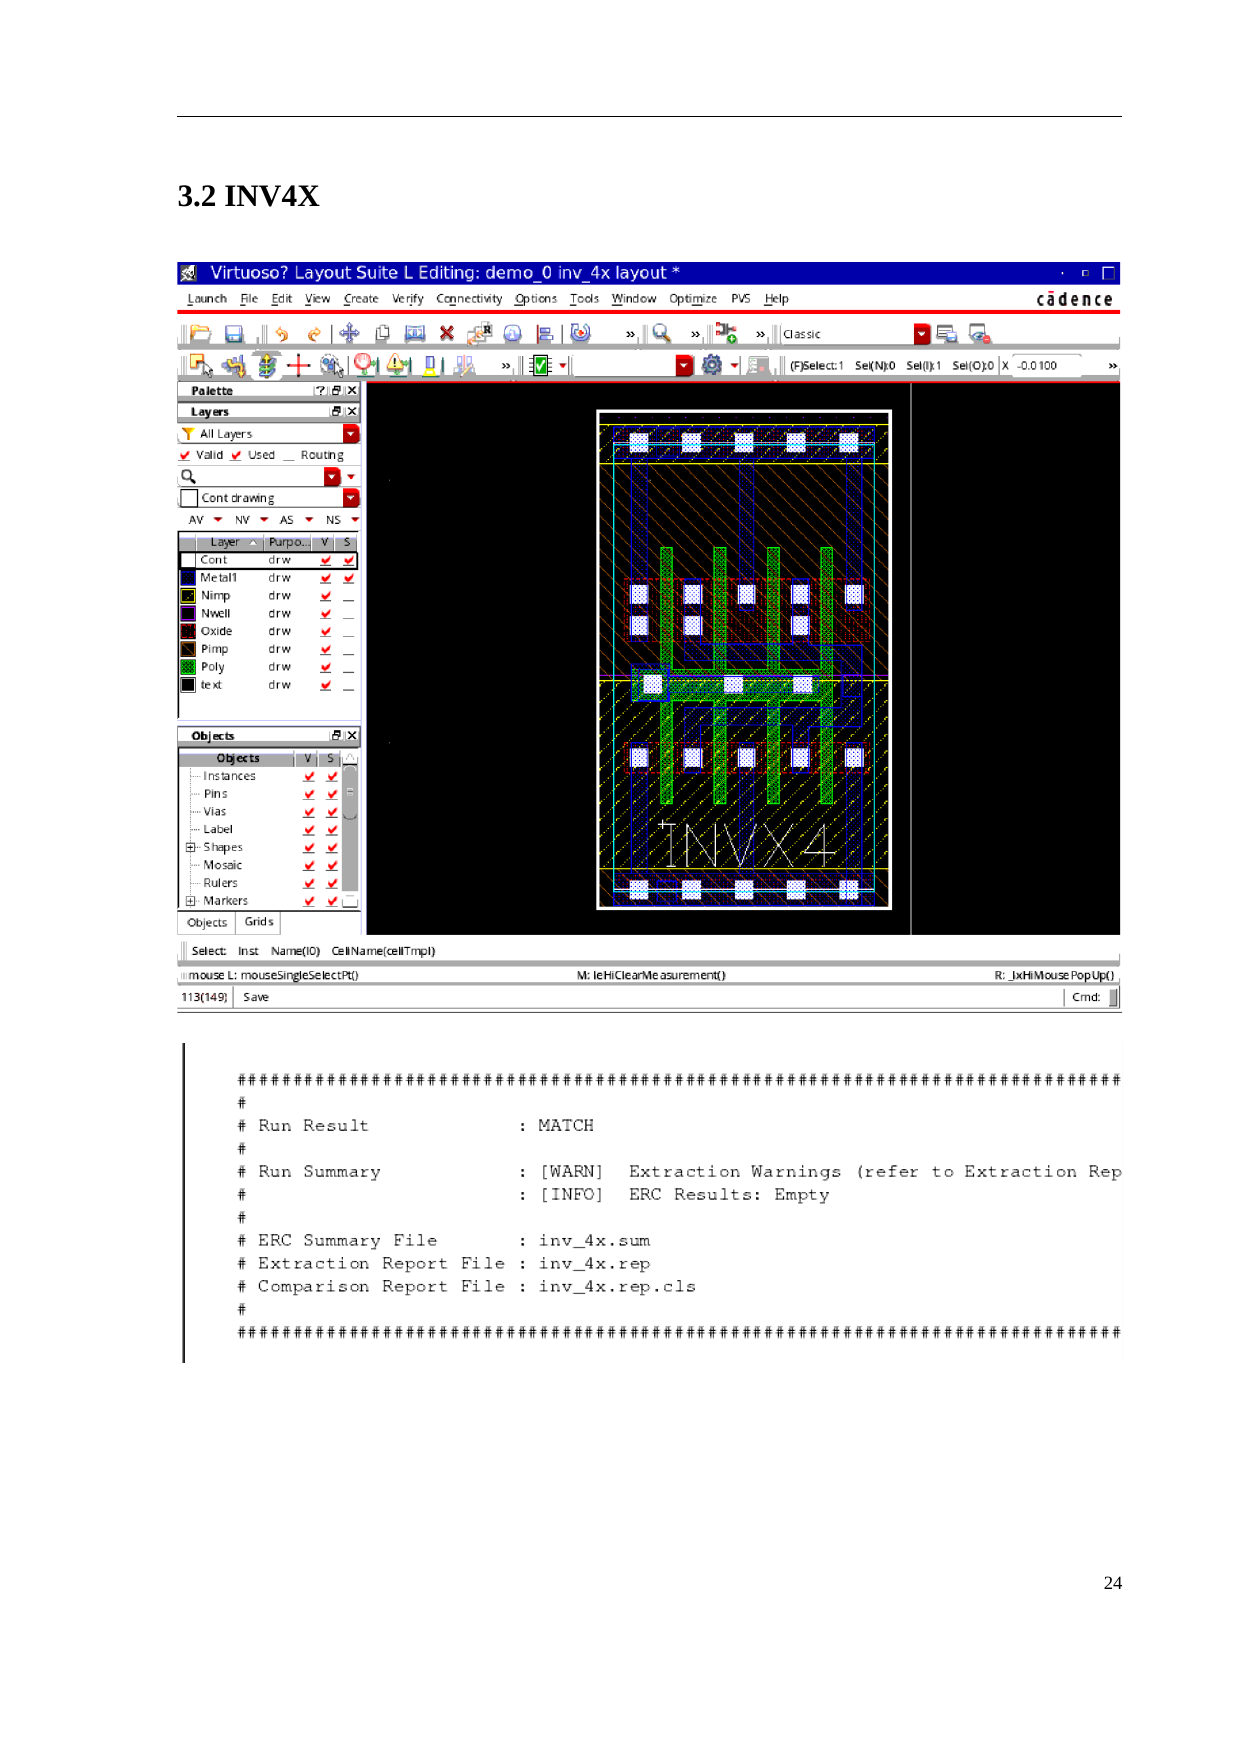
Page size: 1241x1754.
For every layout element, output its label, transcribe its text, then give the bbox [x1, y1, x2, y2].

subtitle INV4X [177, 162, 1122, 230]
